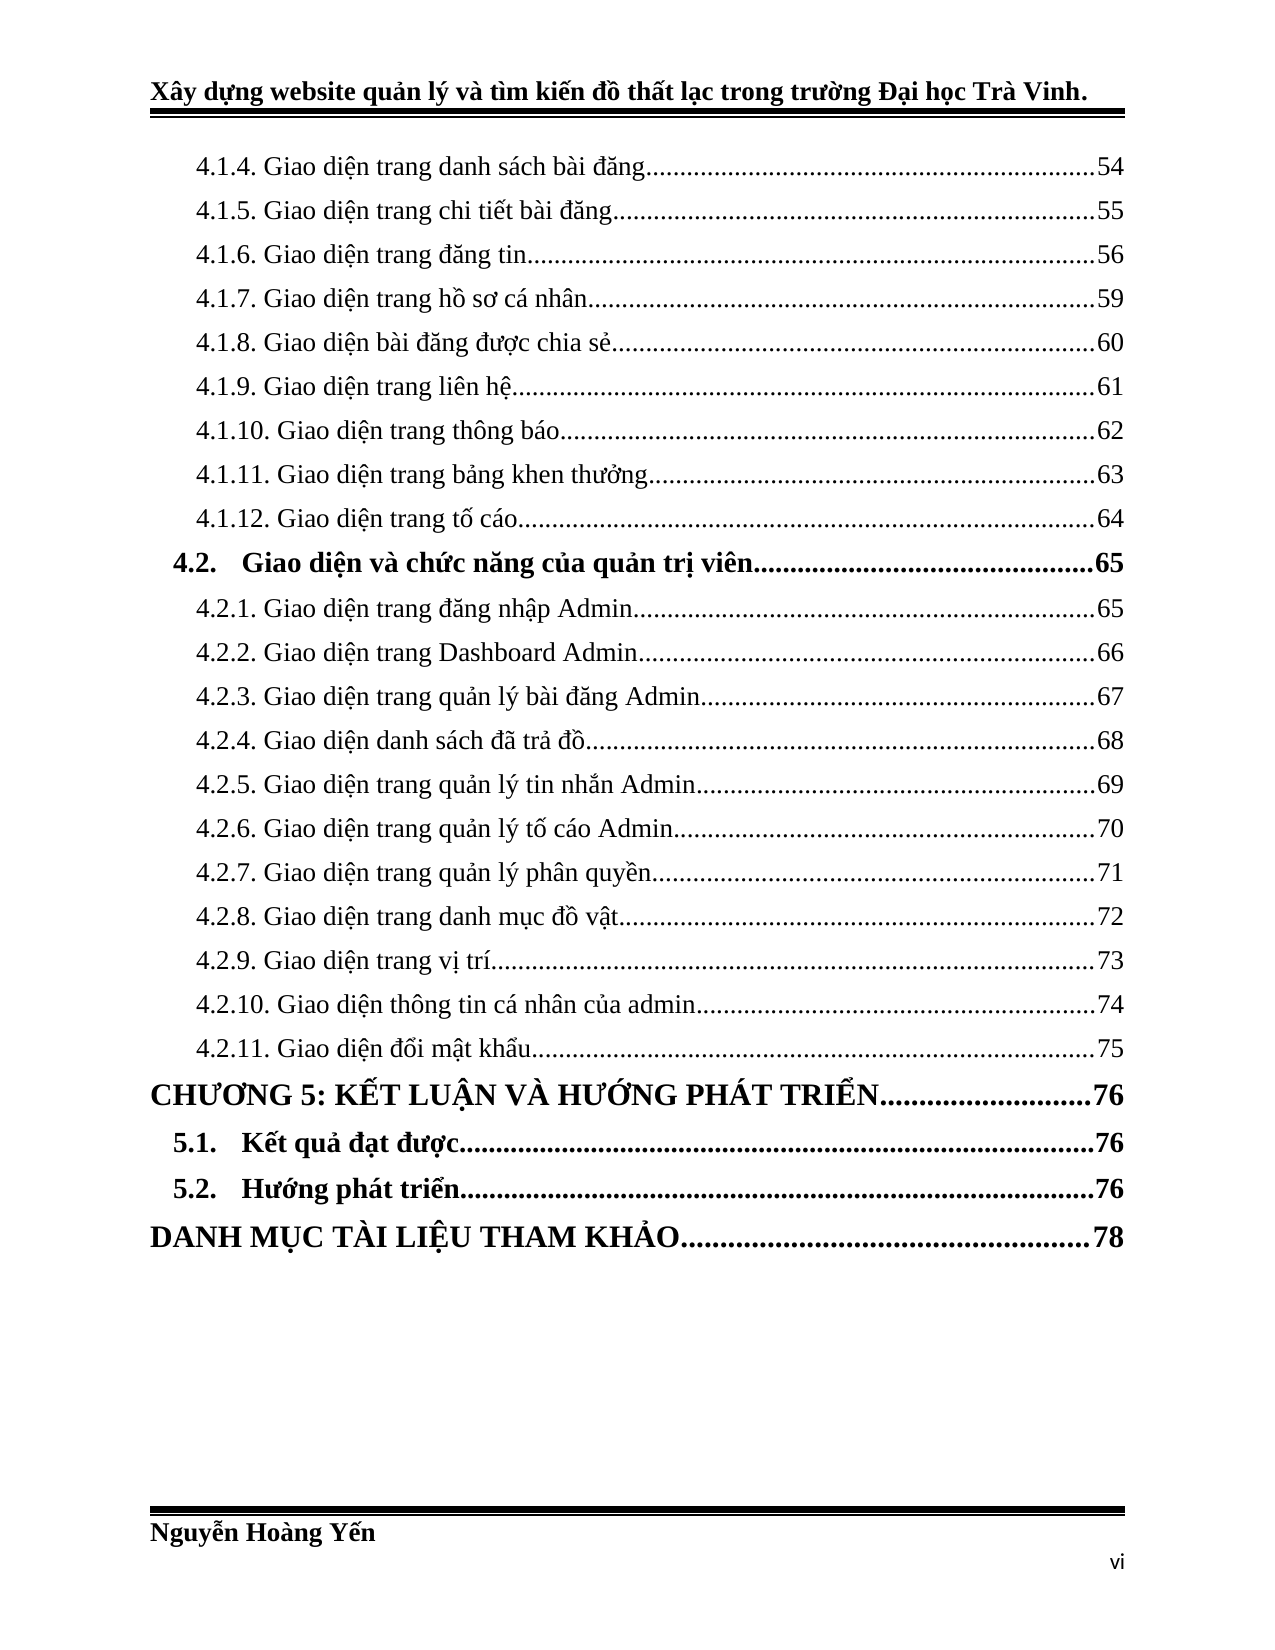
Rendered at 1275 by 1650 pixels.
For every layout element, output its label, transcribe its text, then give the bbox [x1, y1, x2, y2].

text 4.1.8. Giao diện bài đăng được chia sẻ 60 [196, 326, 1125, 357]
text 4.1.7. Giao diện trang hồ sơ cá nhân 59 [196, 282, 1125, 313]
text 4.1.6. Giao diện trang đăng tin 56 [196, 238, 1125, 269]
text 4.2.2. Giao diện trang Dashboard Admin 66 [196, 636, 1125, 667]
text DANH MỤC TÀI LIỆU THAM KHẢO 78 [150, 1218, 1125, 1254]
text 4.2.1. Giao diện trang đăng nhập Admin 65 [196, 592, 1125, 623]
text 4.2.11. Giao diện đổi mật khẩu 75 [196, 1032, 1125, 1063]
text 4.1.4. Giao diện trang danh sách bài đăng 54 [196, 150, 1125, 181]
text 4.2.10. Giao diện thông tin cá nhân của admin 74 [196, 988, 1125, 1019]
text 4.2.4. Giao diện danh sách đã trả đồ 68 [196, 724, 1125, 755]
text 4.2.6. Giao diện trang quản lý tố cáo Admin 70 [196, 812, 1125, 843]
text 4.2.3. Giao diện trang quản lý bài đăng Admin 67 [196, 680, 1125, 711]
text 4.2.9. Giao diện trang vị trí 73 [196, 944, 1125, 975]
text 4.1.12. Giao diện trang tố cáo 64 [196, 502, 1125, 533]
text 4.1.5. Giao diện trang chi tiết bài đăng 55 [196, 194, 1125, 225]
text 4.1.9. Giao diện trang liên hệ 61 [196, 370, 1125, 401]
text 4.2.5. Giao diện trang quản lý tin nhắn Admin 69 [196, 768, 1125, 799]
text 5.1. Kết quả đạt được 76 [173, 1125, 1125, 1158]
text 4.1.10. Giao diện trang thông báo 62 [196, 414, 1125, 445]
text CHƯƠNG 5: KẾT LUẬN VÀ HƯỚNG PHÁT TRIỂN 76 [150, 1076, 1125, 1112]
text 4.1.11. Giao diện trang bảng khen thưởng 63 [196, 458, 1125, 489]
text 4.2.7. Giao diện trang quản lý phân quyền 71 [196, 856, 1125, 887]
text 4.2. Giao diện và chức năng của quản trị viên 65 [173, 546, 1125, 579]
text 4.2.8. Giao diện trang danh mục đồ vật 72 [196, 900, 1125, 931]
text 5.2. Hướng phát triển 76 [173, 1171, 1125, 1205]
